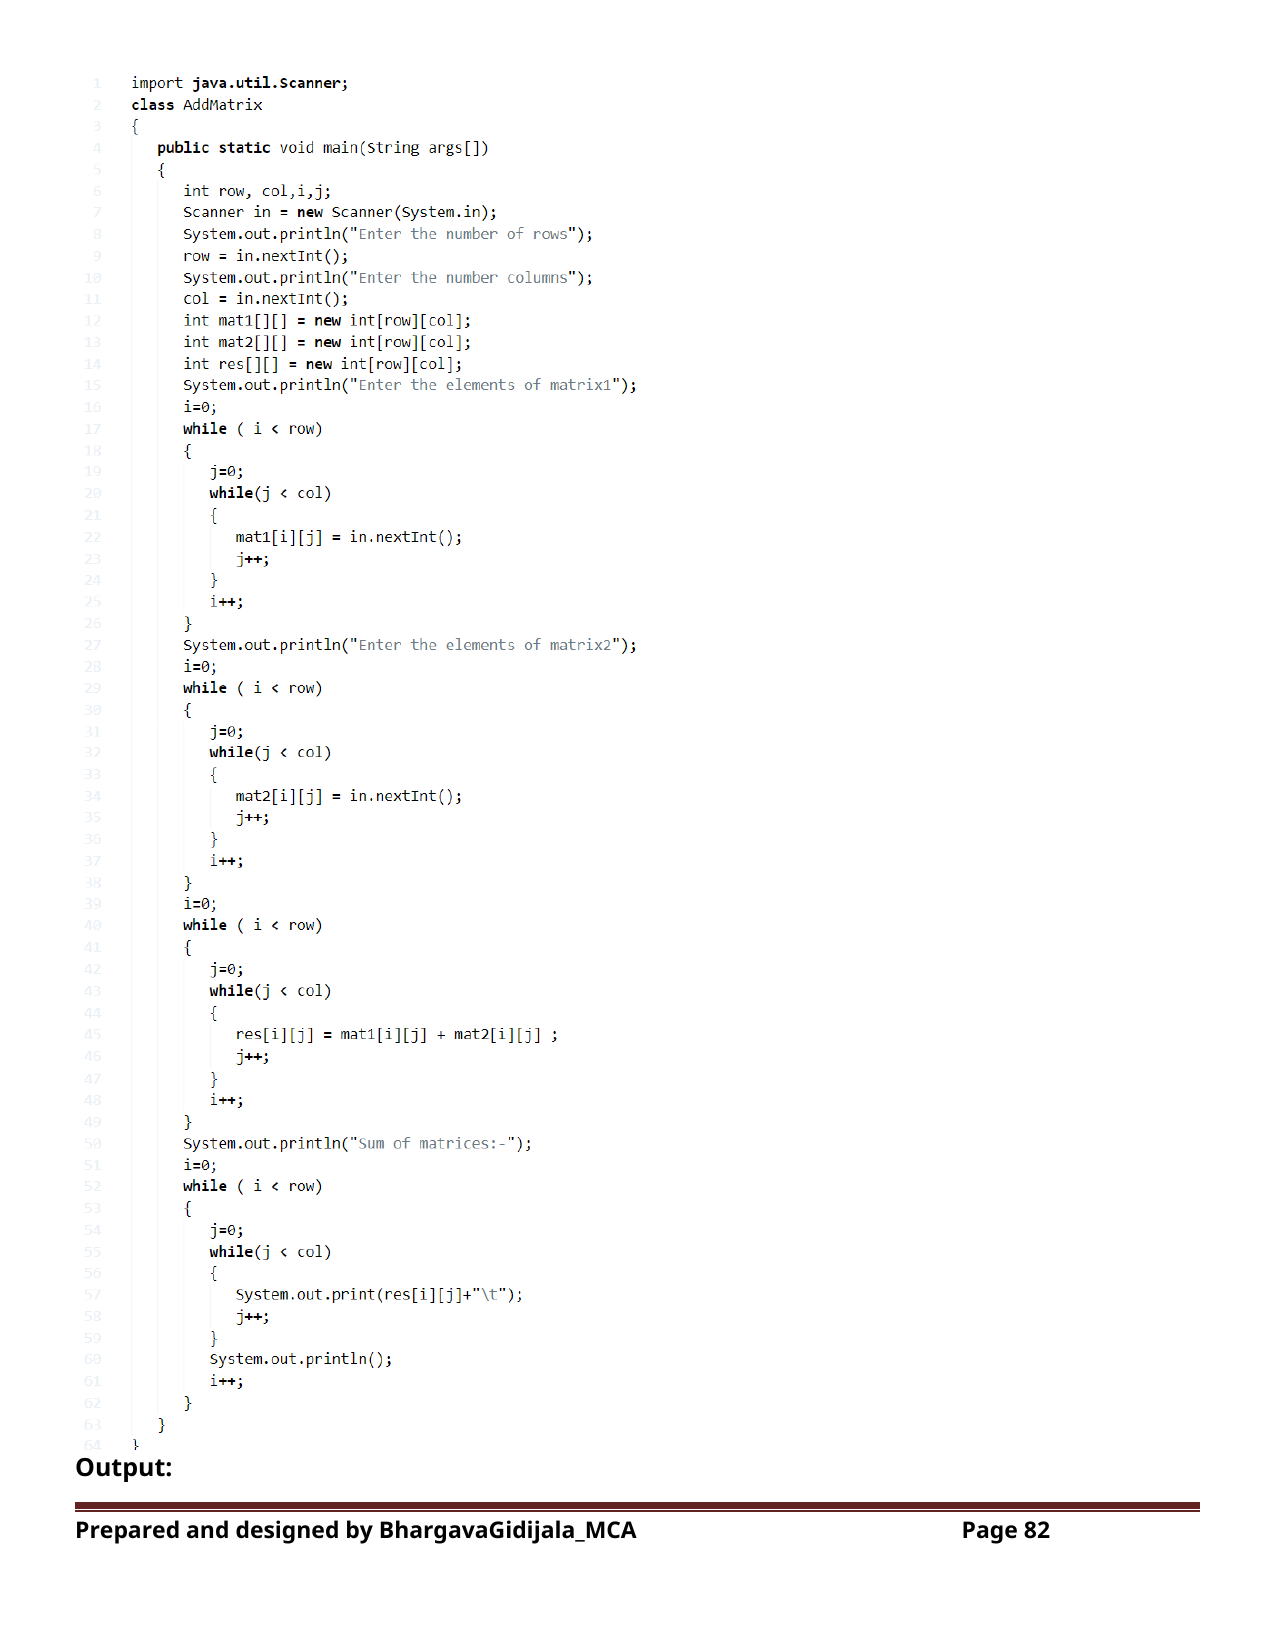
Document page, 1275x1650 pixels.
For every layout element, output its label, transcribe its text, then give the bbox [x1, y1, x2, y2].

text Output: [75, 1449, 1200, 1483]
picture [75, 75, 638, 1450]
